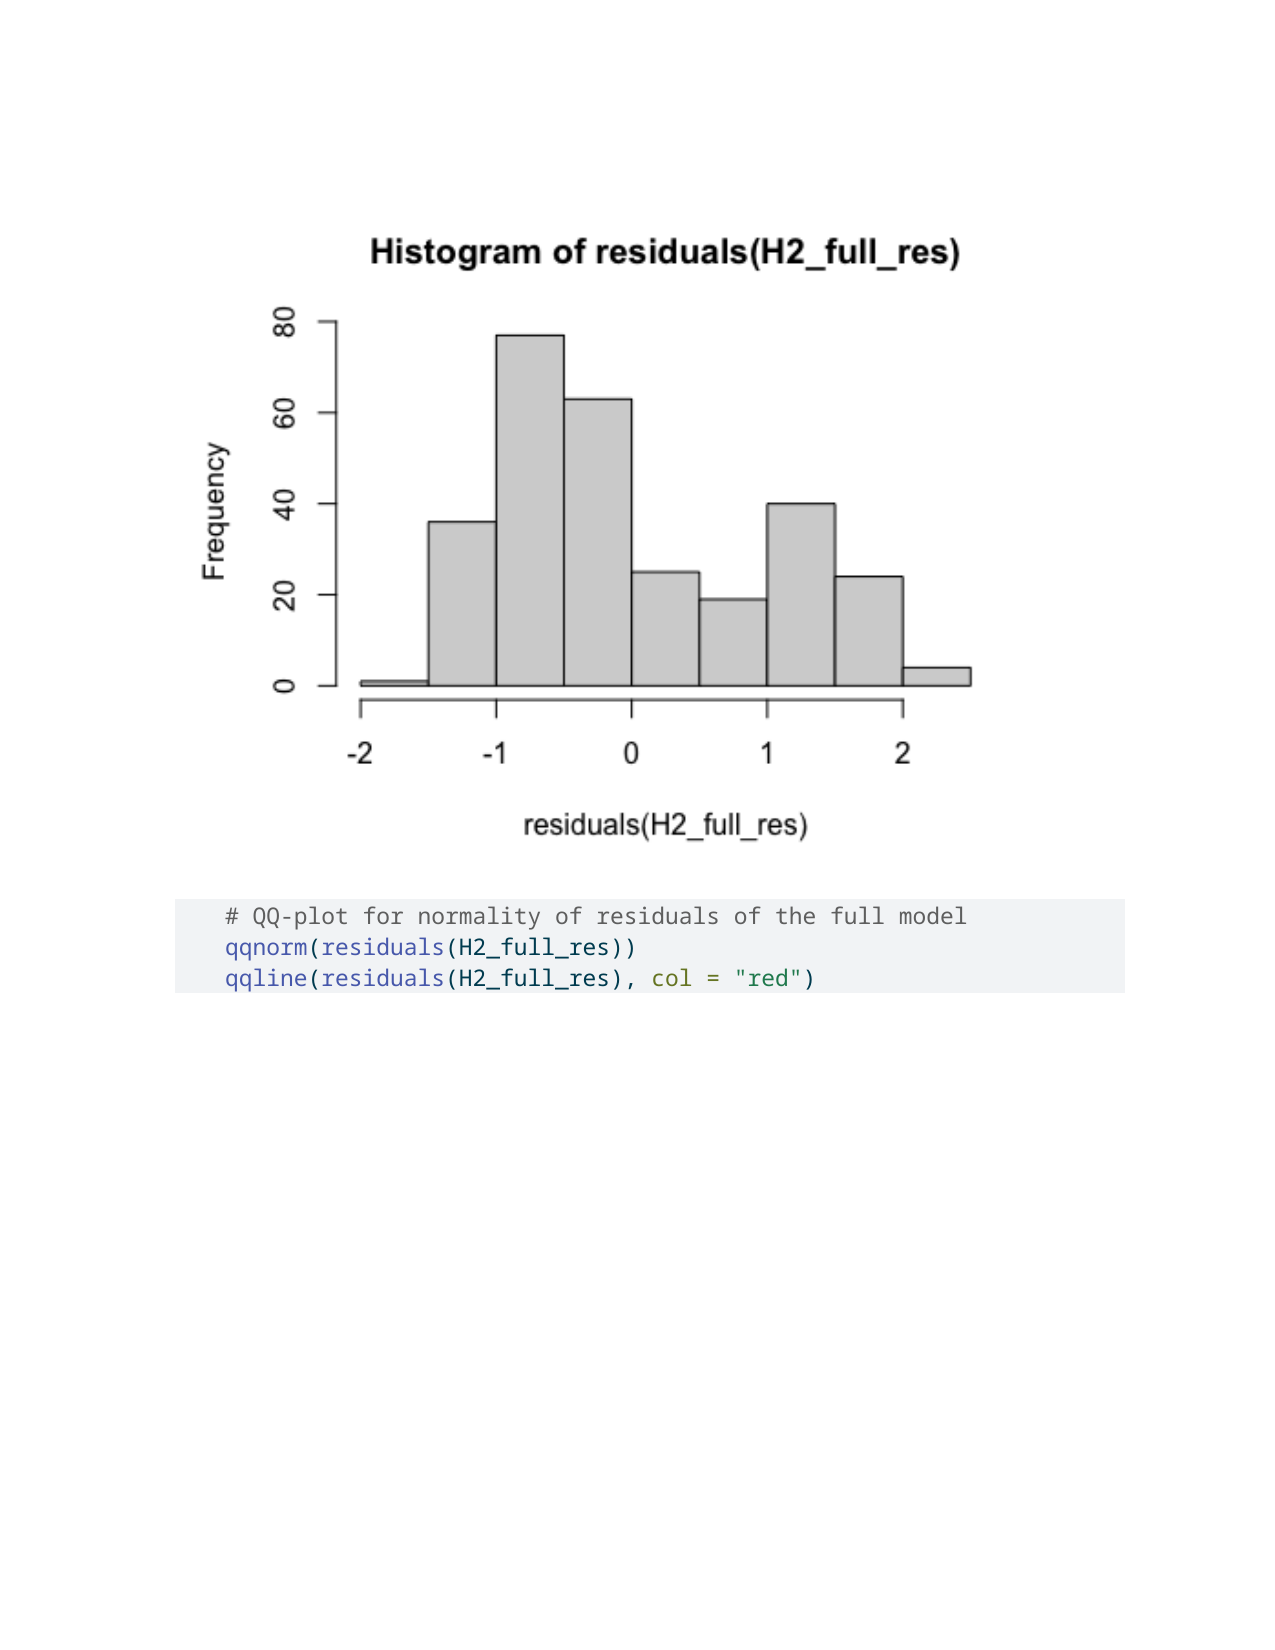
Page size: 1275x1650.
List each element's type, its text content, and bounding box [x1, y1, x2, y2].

picture [193, 178, 1069, 879]
list # QQ-plot for normality of residuals of the full model qqnorm(residuals(H2_full_res)) qqline(residuals(H2_full_res), col = "red") [175, 899, 1125, 993]
